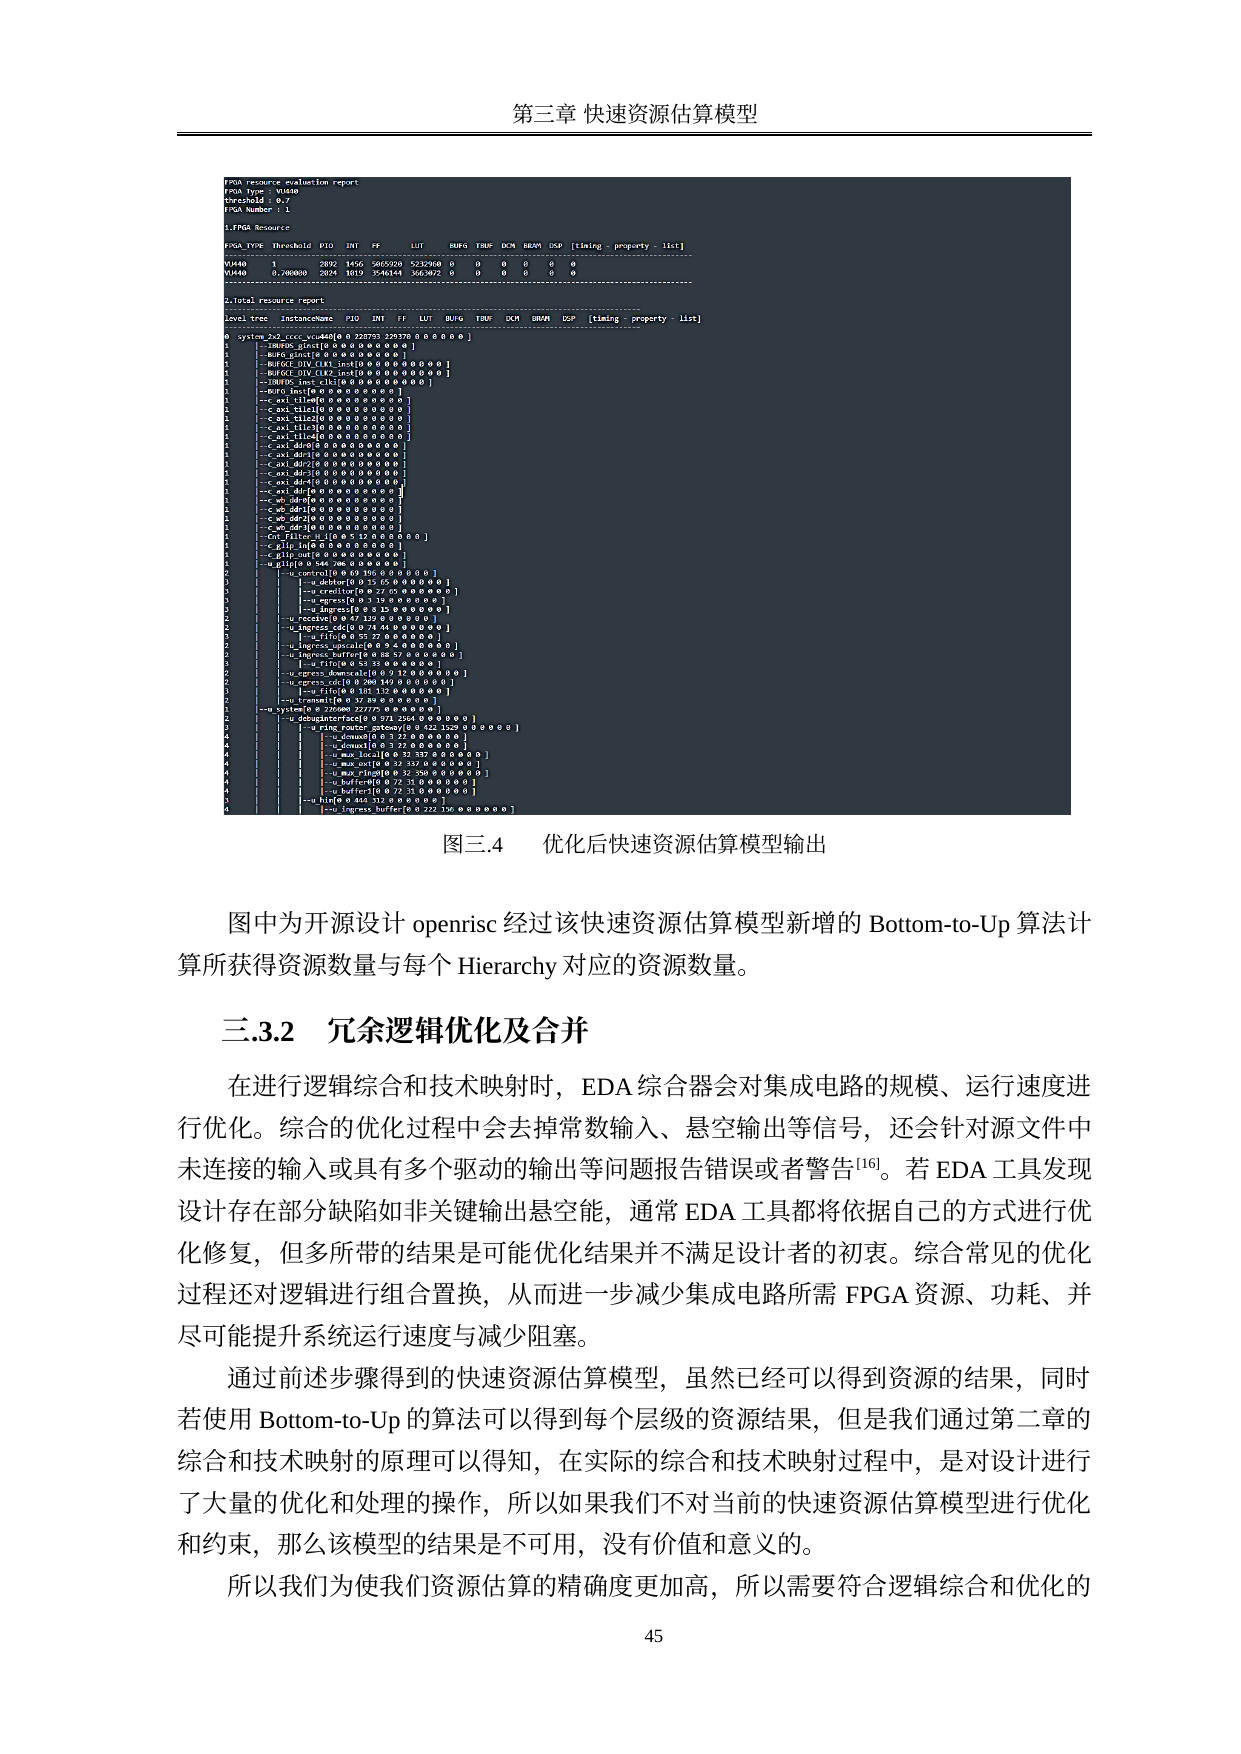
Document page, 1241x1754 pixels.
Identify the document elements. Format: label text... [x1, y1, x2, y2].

text 通过前述步骤得到的快速资源估算模型，虽然已经可以得到资源的结果，同时若使用Bottom-to-Up的算法可以得到每个层级的资源结果，但是我们通过第二章的综合和技术映射的原理可以得知，在实际的综合和技术映射过程中，是对设计进行了大量的优化和处理的操作，所以如果我们不对当前的快速资源估算模型进行优化和约束，那么该模型的结果是不可用，没有价值和意义的。 [177, 1354, 1092, 1562]
text 所以我们为使我们资源估算的精确度更加高，所以需要符合逻辑综合和优化的过程，通过分析逻辑综合流程，在逻辑综合的工程中会对冗余逻辑进行优化，比如一些复选器或单纯的数值传递等非有效逻辑进行合并。 [177, 1562, 1092, 1604]
text 图中为开源设计openrisc经过该快速资源估算模型新增的Bottom-to-Up算法计算所获得资源数量与每个Hierarchy对应的资源数量。 [177, 899, 1092, 983]
picture [223, 177, 1071, 815]
text 在进行逻辑综合和技术映射时，EDA综合器会对集成电路的规模、运行速度进行优化。综合的优化过程中会去掉常数输入、悬空输出等信号，还会针对源文件中未连接的输入或具有多个驱动的输出等问题报告错误或者警告[16]。若EDA工具发现设计存在部分缺陷如非关键输出悬空能，通常EDA工具都将依据自己的方式进行优化修复，但多所带的结果是可能优化结果并不满足设计者的初衷。综合常见的优化过程还对逻辑进行组合置换，从而进一步减少集成电路所需FPGA资源、功耗、并尽可能提升系统运行速度与减少阻塞。 [177, 1062, 1092, 1354]
text 优化后快速资源估算模型输出 [177, 827, 1092, 859]
subtitle 冗余逻辑优化及合并 [222, 1008, 1092, 1049]
